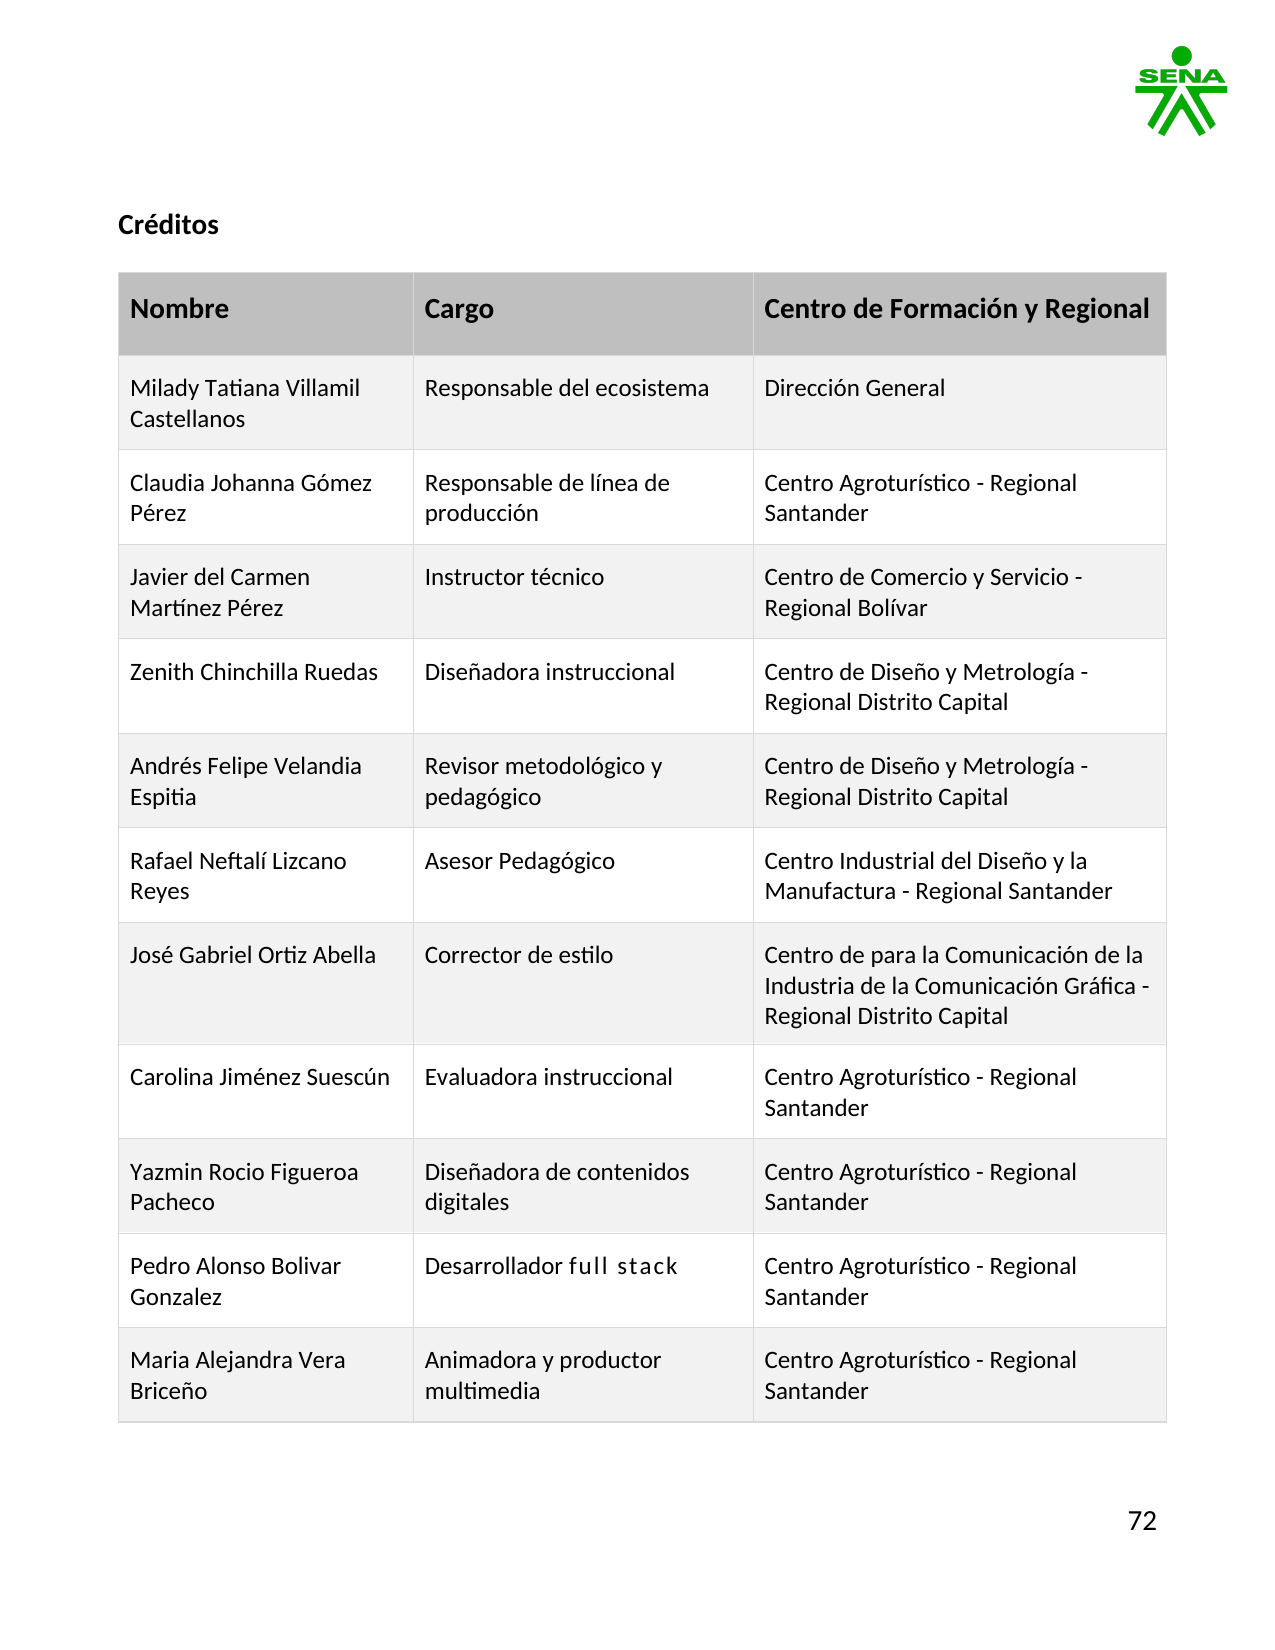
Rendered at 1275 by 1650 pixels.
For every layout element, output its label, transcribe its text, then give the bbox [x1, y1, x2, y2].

table_cell Instructor técnico [414, 545, 753, 638]
table_cell Revisor metodológico y pedagógico [414, 734, 753, 827]
table_cell Centro de Diseño y Metrología - Regional Distrito Capital [754, 639, 1166, 733]
table_header Centro de Formación y Regional [754, 273, 1166, 355]
table_cell Diseñadora instruccional [414, 639, 753, 733]
table_cell Animadora y productor multimedia [414, 1328, 753, 1421]
table_cell Centro de Comercio y Servicio - Regional Bolívar [754, 545, 1166, 638]
picture [1135, 46, 1228, 136]
table_cell Milady Tatiana Villamil Castellanos [119, 356, 413, 449]
table_cell Javier del Carmen Martínez Pérez [119, 545, 413, 638]
text Créditos [118, 206, 1157, 242]
table_cell Pedro Alonso Bolivar Gonzalez [119, 1234, 413, 1327]
table_header Cargo [414, 273, 753, 355]
table_cell Centro Agroturístico - Regional Santander [754, 1139, 1166, 1232]
table_cell Carolina Jiménez Suescún [119, 1045, 413, 1138]
table_header Nombre [119, 273, 413, 355]
table_cell Centro Industrial del Diseño y la Manufactura - Regional Santander [754, 828, 1166, 922]
table_cell Centro Agroturístico - Regional Santander [754, 450, 1166, 544]
table_cell Desarrollador full stack [414, 1234, 753, 1327]
table_cell Andrés Felipe Velandia Espitia [119, 734, 413, 827]
table_cell Evaluadora instruccional [414, 1045, 753, 1138]
table_cell Centro de para la Comunicación de la Industria de la Comunicación Gráfica - Regional Distrito Capital [754, 923, 1166, 1043]
table_cell José Gabriel Ortiz Abella [119, 923, 413, 1043]
table_cell Maria Alejandra Vera Briceño [119, 1328, 413, 1421]
table_cell Responsable de línea de producción [414, 450, 753, 544]
table_cell Centro Agroturístico - Regional Santander [754, 1328, 1166, 1421]
table_cell Dirección General [754, 356, 1166, 449]
table_cell Yazmin Rocio Figueroa Pacheco [119, 1139, 413, 1232]
table_cell Corrector de estilo [414, 923, 753, 1043]
table_cell Asesor Pedagógico [414, 828, 753, 922]
table_cell Centro de Diseño y Metrología - Regional Distrito Capital [754, 734, 1166, 827]
table_cell Centro Agroturístico - Regional Santander [754, 1234, 1166, 1327]
table_cell Zenith Chinchilla Ruedas [119, 639, 413, 733]
table_cell Diseñadora de contenidos digitales [414, 1139, 753, 1232]
table_cell Responsable del ecosistema [414, 356, 753, 449]
table_cell Rafael Neftalí Lizcano Reyes [119, 828, 413, 922]
table_cell Centro Agroturístico - Regional Santander [754, 1045, 1166, 1138]
table_cell Claudia Johanna Gómez Pérez [119, 450, 413, 544]
